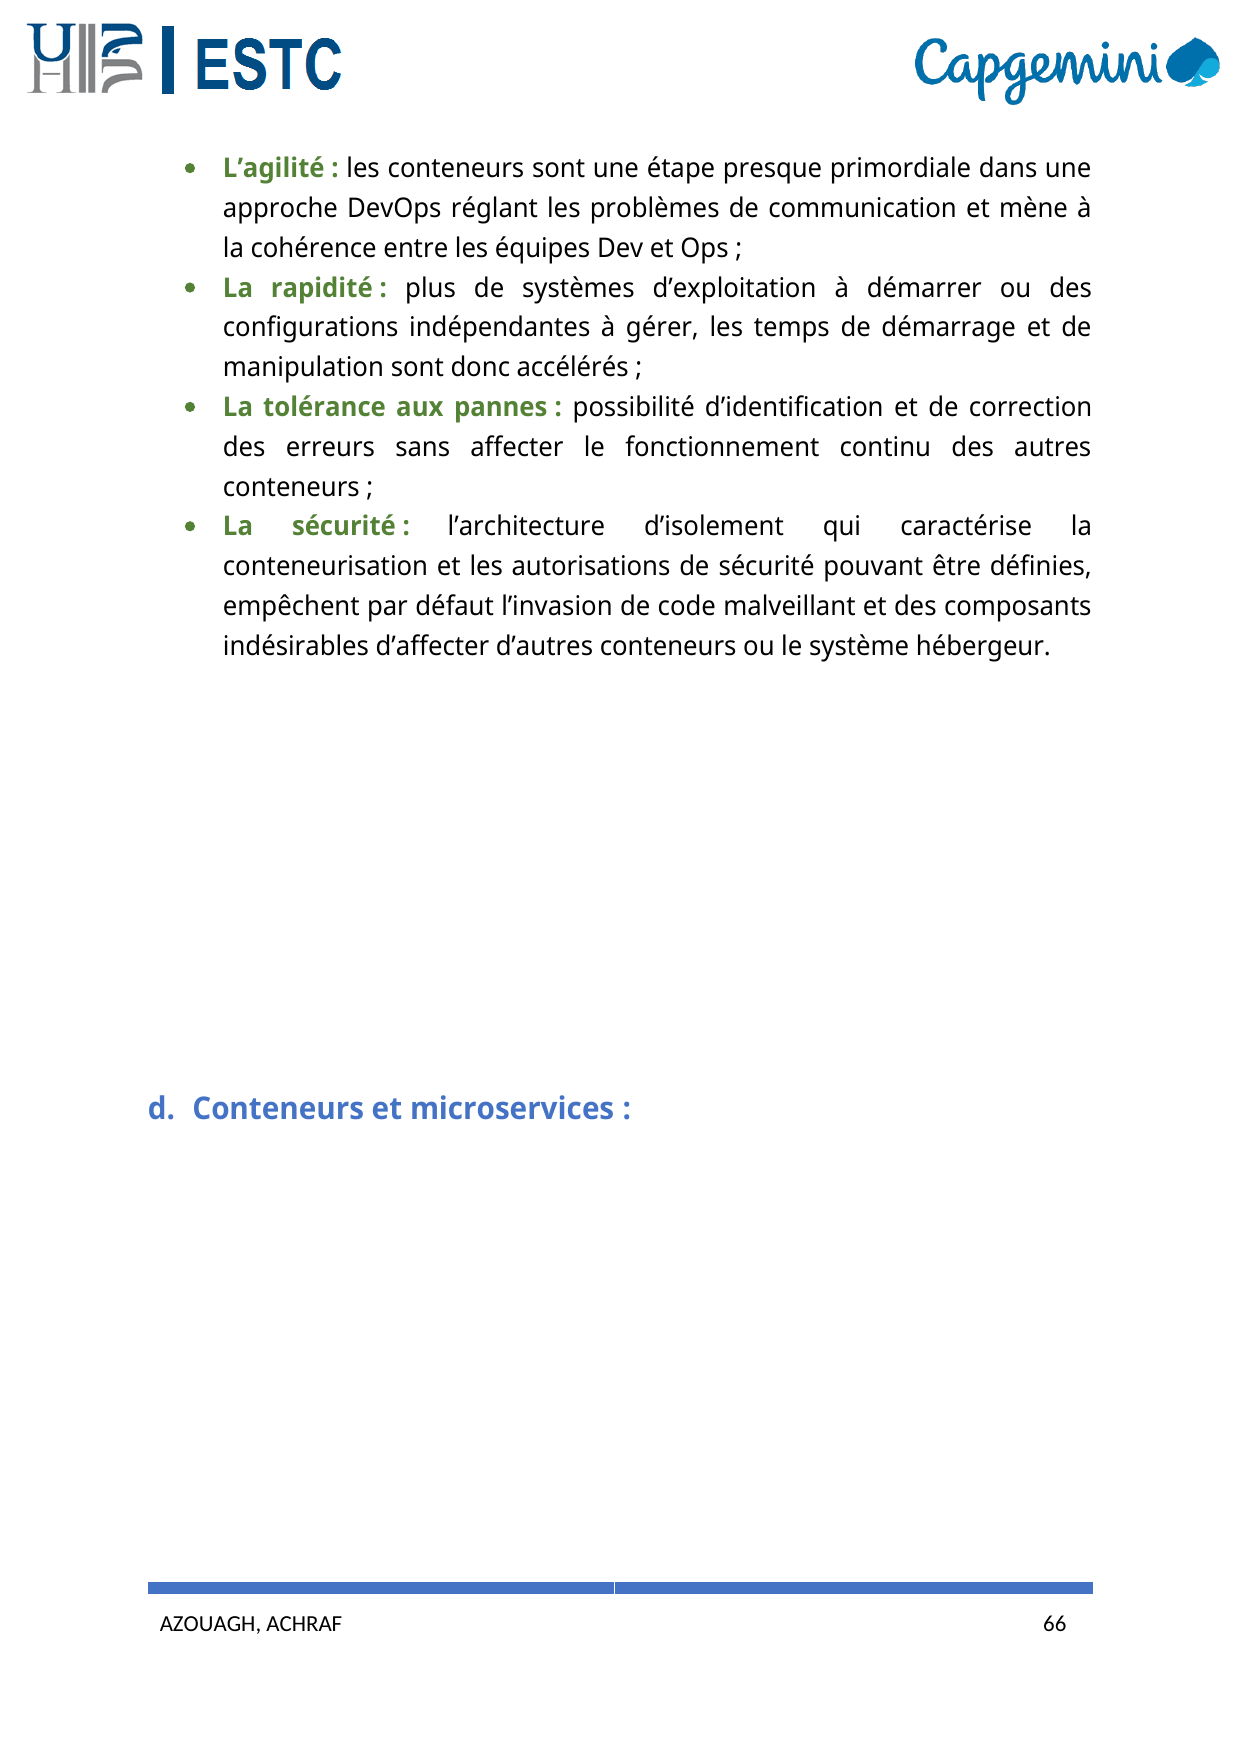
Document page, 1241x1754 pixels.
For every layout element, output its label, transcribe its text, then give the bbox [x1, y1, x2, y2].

subtitle Conteneurs et microservices : [148, 1086, 1093, 1128]
picture [21, 16, 351, 112]
list La sécurité : l’architecture d’isolement qui caractérise la conteneurisation et les autorisations de sécurité pouvant être définies, empêchent par défaut l’invasion de code malveillant et des composants indésirables d’affecter d’autres conteneurs ou le système hébergeur. [185, 507, 1093, 663]
list La tolérance aux pannes : possibilité d’identification et de correction des erreurs sans affecter le fonctionnement continu des autres conteneurs ; [185, 387, 1093, 504]
list L’agilité : les conteneurs sont une étape presque primordiale dans une approche DevOps réglant les problèmes de communication et mène à la cohérence entre les équipes Dev et Ops ; [185, 149, 1093, 265]
list La rapidité : plus de systèmes d’exploitation à démarrer ou des configurations indépendantes à gérer, les temps de démarrage et de manipulation sont donc accélérés ; [185, 268, 1093, 384]
picture [915, 37, 1221, 105]
